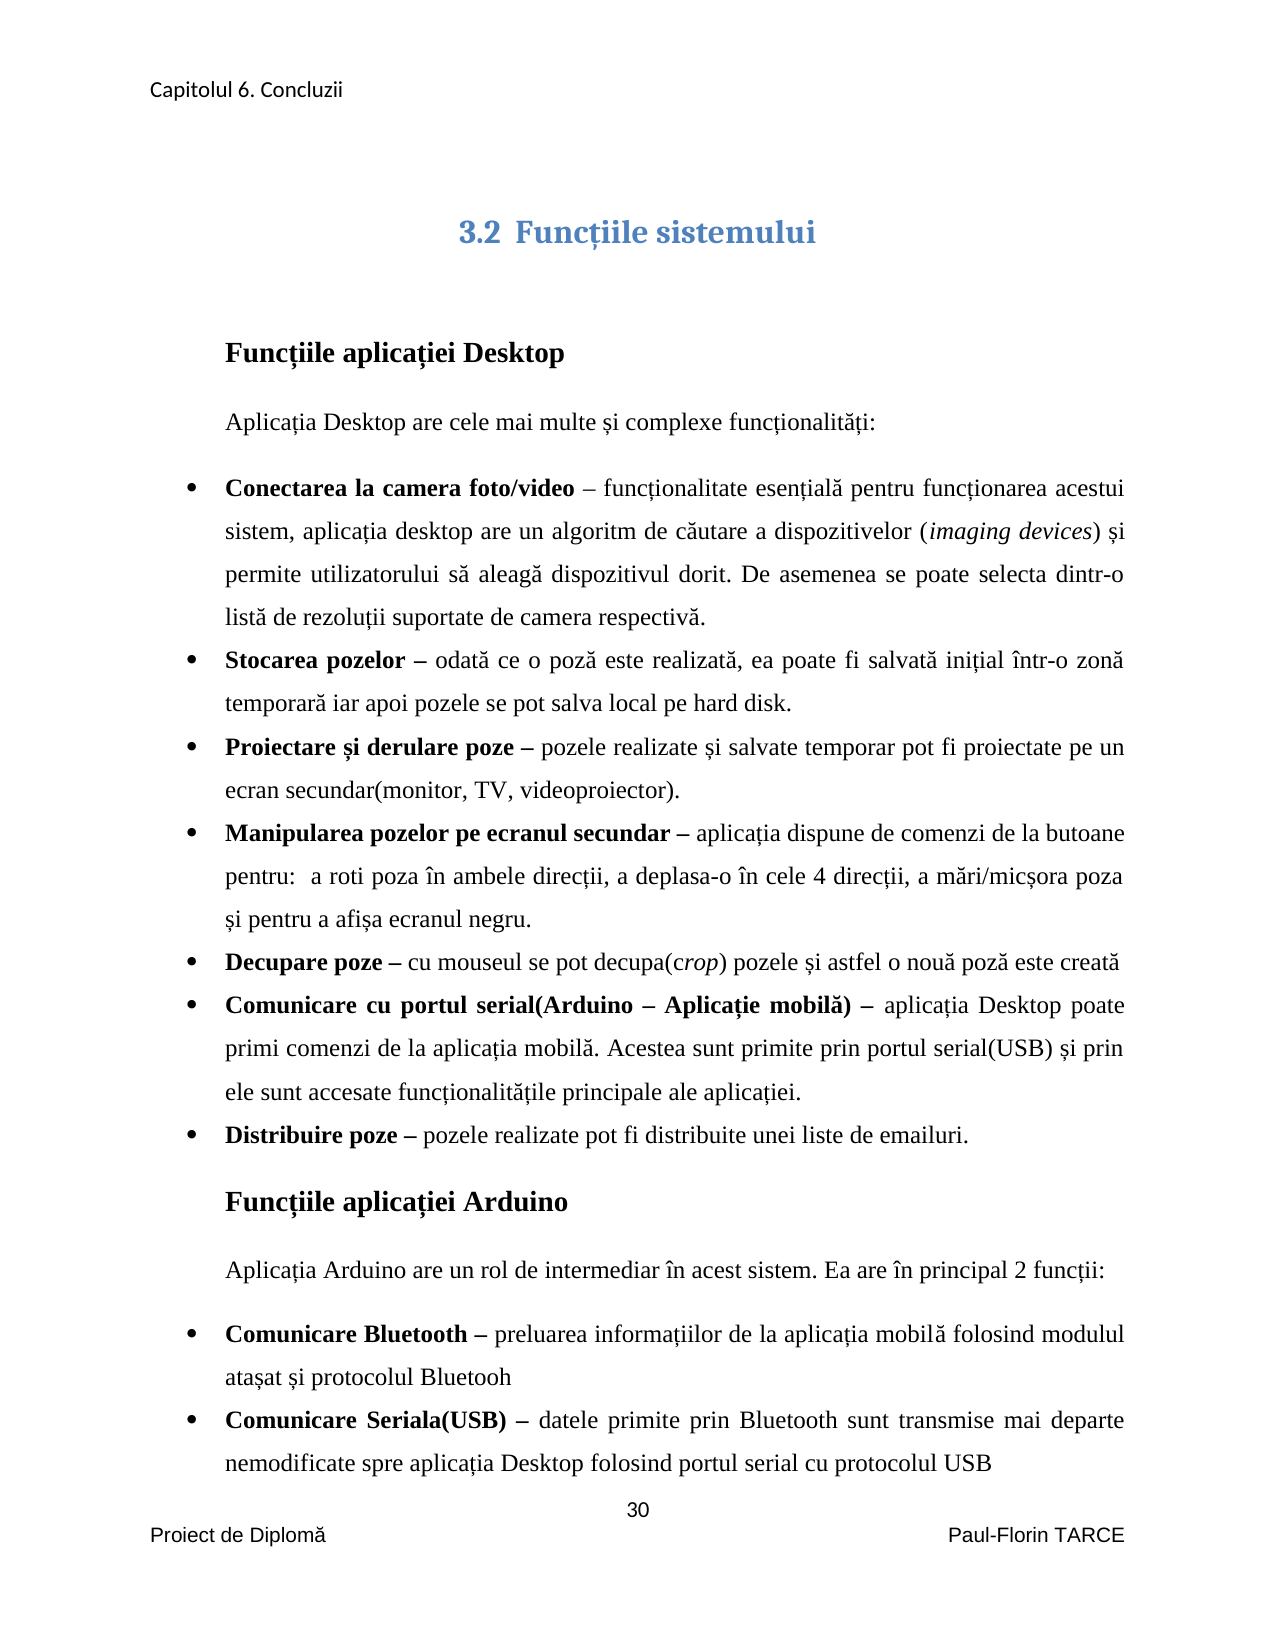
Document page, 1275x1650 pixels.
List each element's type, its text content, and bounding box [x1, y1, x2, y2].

text Aplicația Desktop are cele mai multe și complexe funcționalități: [150, 407, 1125, 435]
text Funcțiile aplicației Arduino [150, 1184, 1125, 1217]
list Proiectare și derulare poze – pozele realizate și salvate temporar pot fi proiectate pe un ecran secundar(monitor, TV, videoproiector). [187, 732, 1125, 803]
list Distribuire poze – pozele realizate pot fi distribuite unei liste de emailuri. [187, 1120, 1125, 1148]
list Comunicare Bluetooth – preluarea informațiilor de la aplicația mobilă folosind modulul atașat și protocolul Bluetooh [187, 1319, 1125, 1391]
list Conectarea la camera foto/video – funcționalitate esențială pentru funcționarea acestui sistem, aplicația desktop are un algoritm de căutare a dispozitivelor (imaging devices) și permite utilizatorului să aleagă dispozitivul dorit. De asemenea se poate selecta dintr-o listă de rezoluții suportate de camera respectivă. [187, 473, 1125, 631]
list Stocarea pozelor – odată ce o poză este realizată, ea poate fi salvată inițial într-o zonă temporară iar apoi pozele se pot salva local pe hard disk. [187, 645, 1125, 717]
subtitle 3.2 Funcțiile sistemului [150, 214, 1125, 252]
text Aplicația Arduino are un rol de intermediar în acest sistem. Ea are în principal 2 funcții: [150, 1255, 1125, 1284]
list Decupare poze – cu mouseul se pot decupa(crop) pozele și astfel o nouă poză este creată [187, 947, 1125, 976]
text Funcțiile aplicației Desktop [150, 335, 1125, 369]
list Comunicare cu portul serial(Arduino – Aplicație mobilă) – aplicația Desktop poate primi comenzi de la aplicația mobilă. Acestea sunt primite prin portul serial(USB) și prin ele sunt accesate funcționalitățile principale ale aplicației. [187, 990, 1125, 1105]
list Comunicare Seriala(USB) – datele primite prin Bluetooth sunt transmise mai departe nemodificate spre aplicația Desktop folosind portul serial cu protocolul USB [187, 1405, 1125, 1477]
list Manipularea pozelor pe ecranul secundar – aplicația dispune de comenzi de la butoane pentru: a roti poza în ambele direcții, a deplasa-o în cele 4 direcții, a mări/micșora poza și pentru a afișa ecranul negru. [187, 818, 1125, 933]
